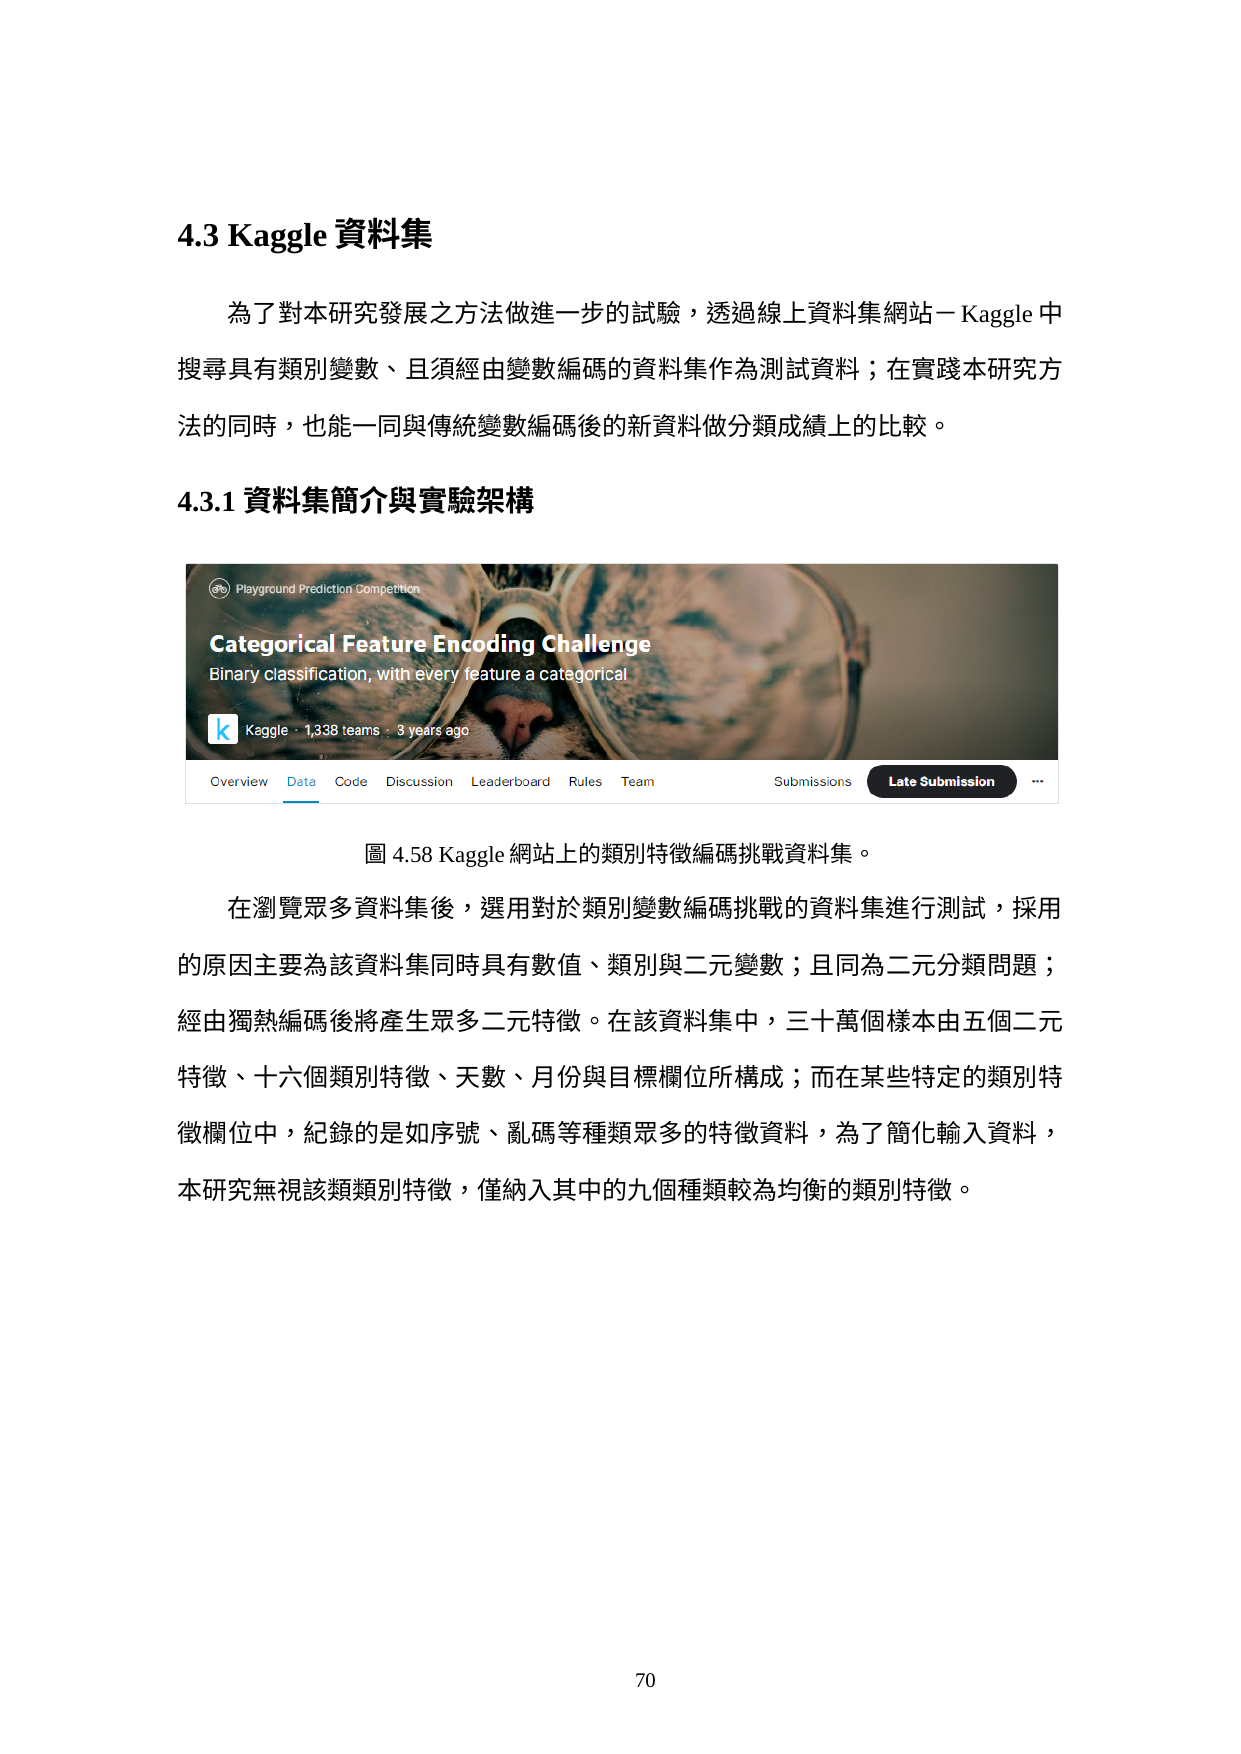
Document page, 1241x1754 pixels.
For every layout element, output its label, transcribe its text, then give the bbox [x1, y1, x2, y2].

picture [177, 557, 1063, 809]
text 在瀏覽眾多資料集後，選用對於類別變數編碼挑戰的資料集進行測試，採用的原因主要為該資料集同時具有數值、類別與二元變數；且同為二元分類問題；經由獨熱編碼後將產生眾多二元特徵。在該資料集中，三十萬個樣本由五個二元特徵、十六個類別特徵、天數、月份與目標欄位所構成；而在某些特定的類別特徵欄位中，紀錄的是如序號、亂碼等種類眾多的特徵資料，為了簡化輸入資料，本研究無視該類類別特徵，僅納入其中的九個種類較為均衡的類別特徵。 [177, 888, 1063, 1207]
text 為了對本研究發展之方法做進一步的試驗，透過線上資料集網站－Kaggle中搜尋具有類別變數、且須經由變數編碼的資料集作為測試資料；在實踐本研究方法的同時，也能一同與傳統變數編碼後的新資料做分類成績上的比較。 [177, 293, 1063, 443]
subtitle Kaggle資料集 [177, 194, 1063, 269]
subtitle 資料集簡介與實驗架構 [177, 461, 1063, 536]
